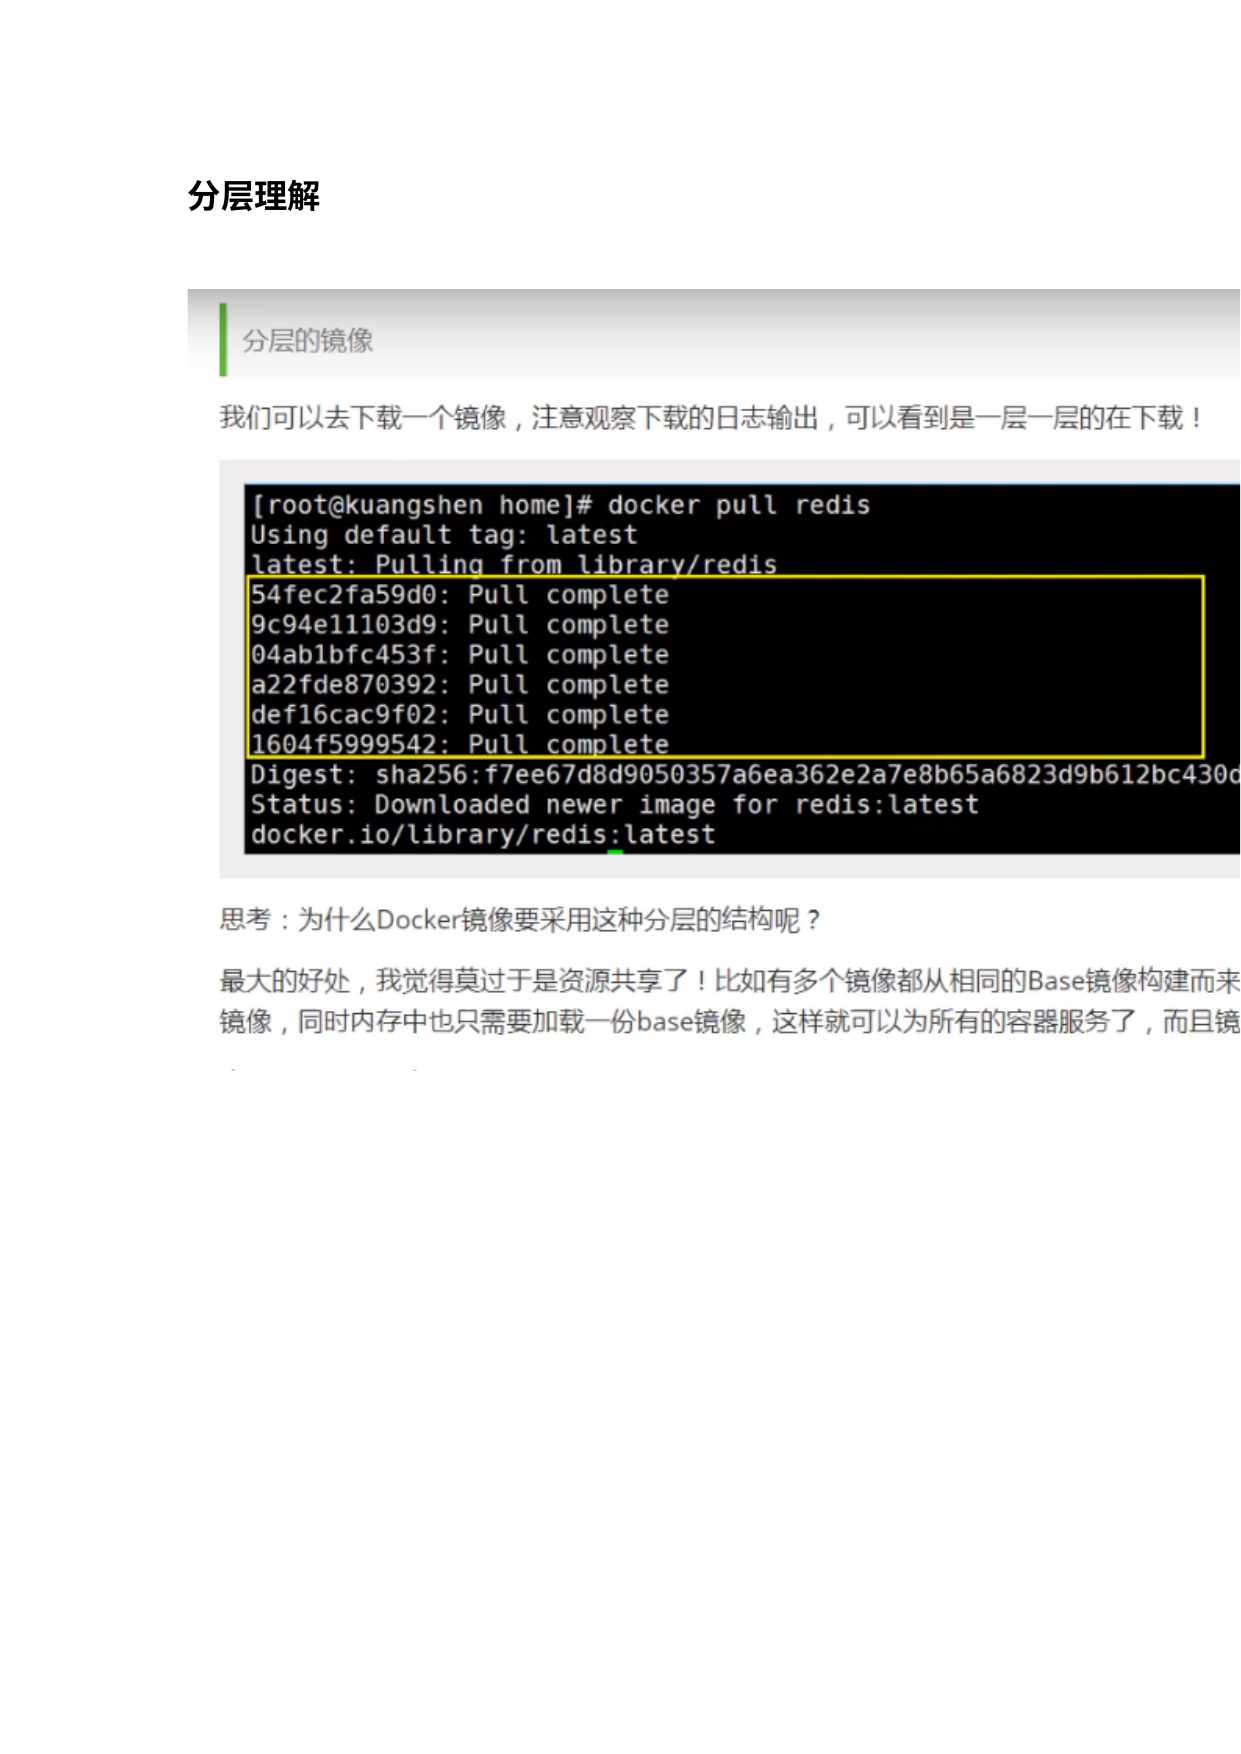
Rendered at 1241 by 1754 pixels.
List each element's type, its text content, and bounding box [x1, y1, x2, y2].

subtitle 分层理解 [187, 162, 1053, 227]
picture [187, 289, 1241, 1071]
